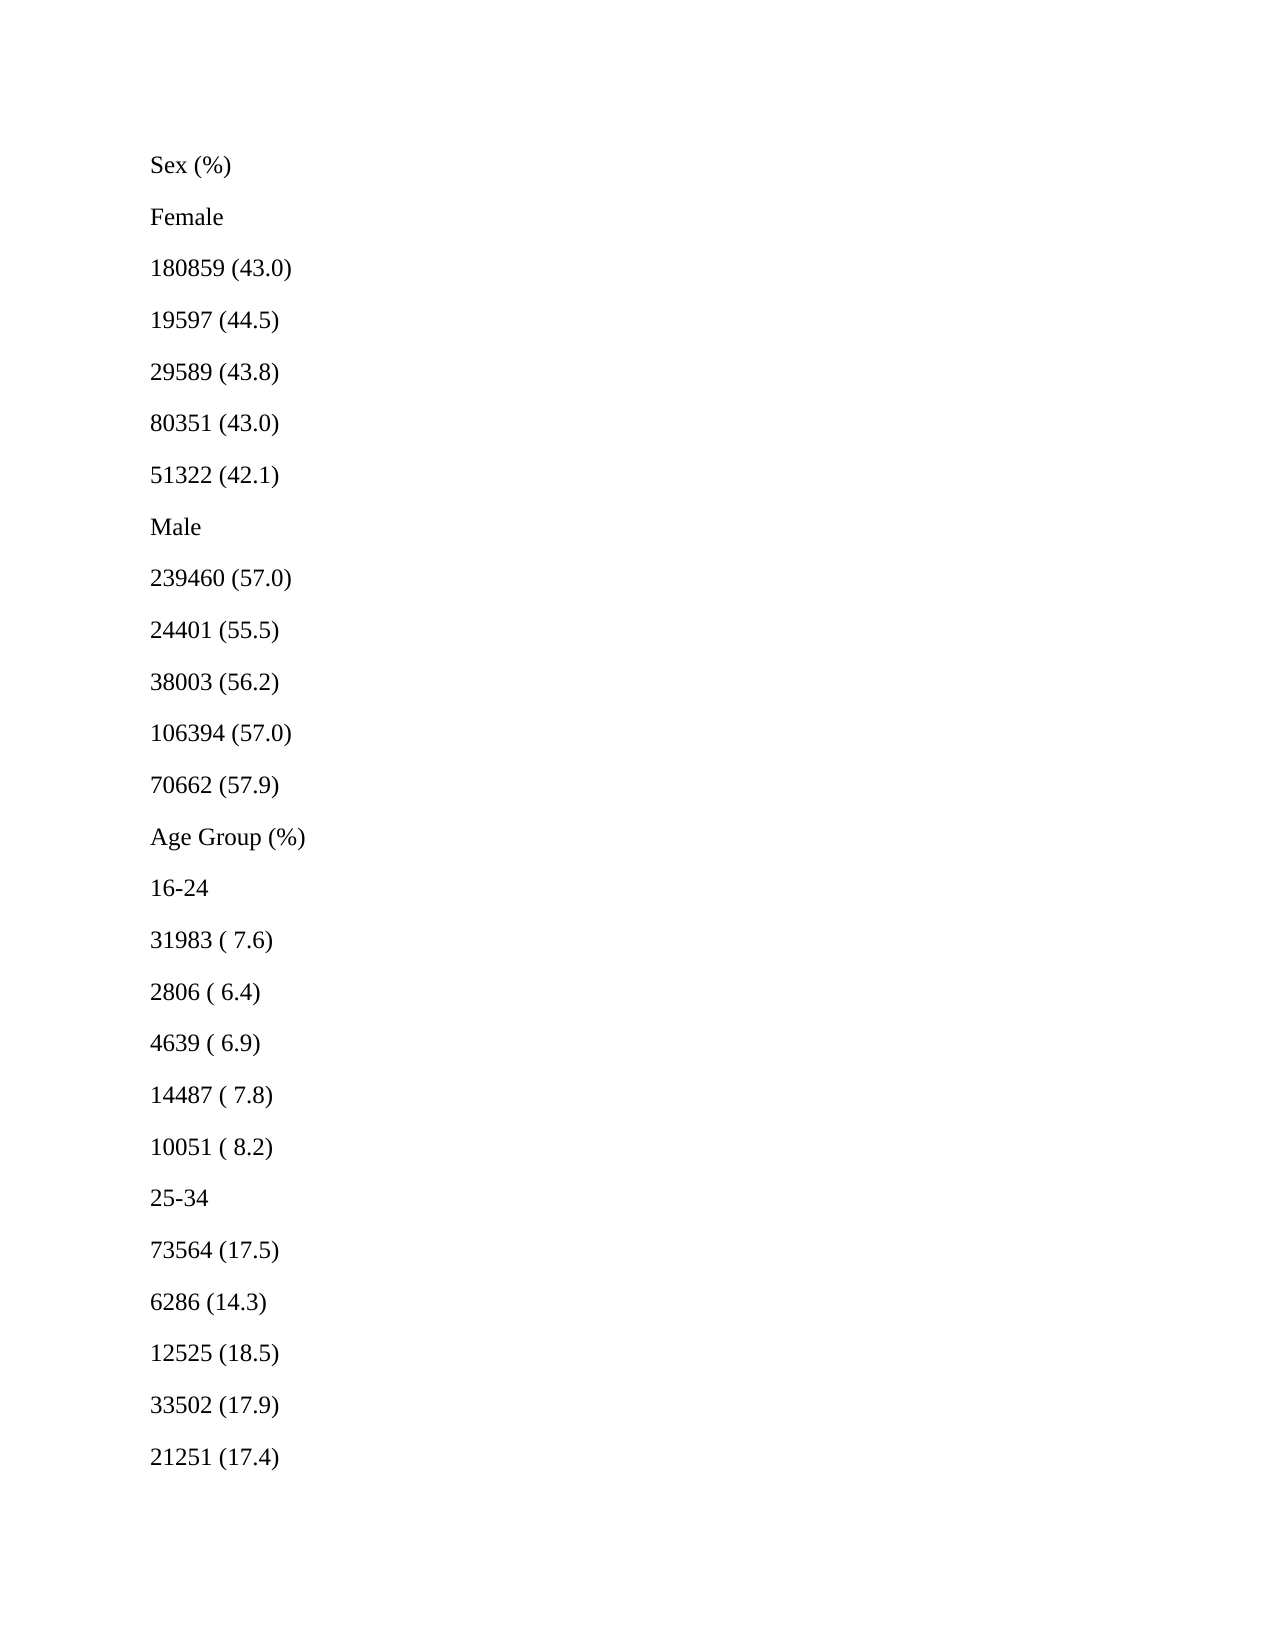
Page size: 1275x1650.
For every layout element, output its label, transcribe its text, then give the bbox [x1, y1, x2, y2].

text 239460 (57.0) [150, 563, 1125, 592]
text 10051 ( 8.2) [150, 1132, 1125, 1160]
text 70662 (57.9) [150, 770, 1125, 799]
text 4639 ( 6.9) [150, 1028, 1125, 1057]
text 12525 (18.5) [150, 1338, 1125, 1367]
text Male [150, 512, 1125, 540]
text 73564 (17.5) [150, 1235, 1125, 1264]
text 38003 (56.2) [150, 667, 1125, 695]
text Sex (%) [150, 150, 1125, 179]
text 16-24 [150, 873, 1125, 902]
text 14487 ( 7.8) [150, 1080, 1125, 1109]
text 21251 (17.4) [150, 1442, 1125, 1470]
text 25-34 [150, 1183, 1125, 1212]
text 24401 (55.5) [150, 615, 1125, 644]
text 2806 ( 6.4) [150, 977, 1125, 1005]
text 80351 (43.0) [150, 408, 1125, 437]
text Age Group (%) [150, 822, 1125, 850]
text Female [150, 202, 1125, 230]
text 31983 ( 7.6) [150, 925, 1125, 954]
text 33502 (17.9) [150, 1390, 1125, 1419]
text 29589 (43.8) [150, 357, 1125, 385]
text 180859 (43.0) [150, 253, 1125, 282]
text 19597 (44.5) [150, 305, 1125, 334]
text 6286 (14.3) [150, 1287, 1125, 1315]
text 51322 (42.1) [150, 460, 1125, 489]
text 106394 (57.0) [150, 718, 1125, 747]
